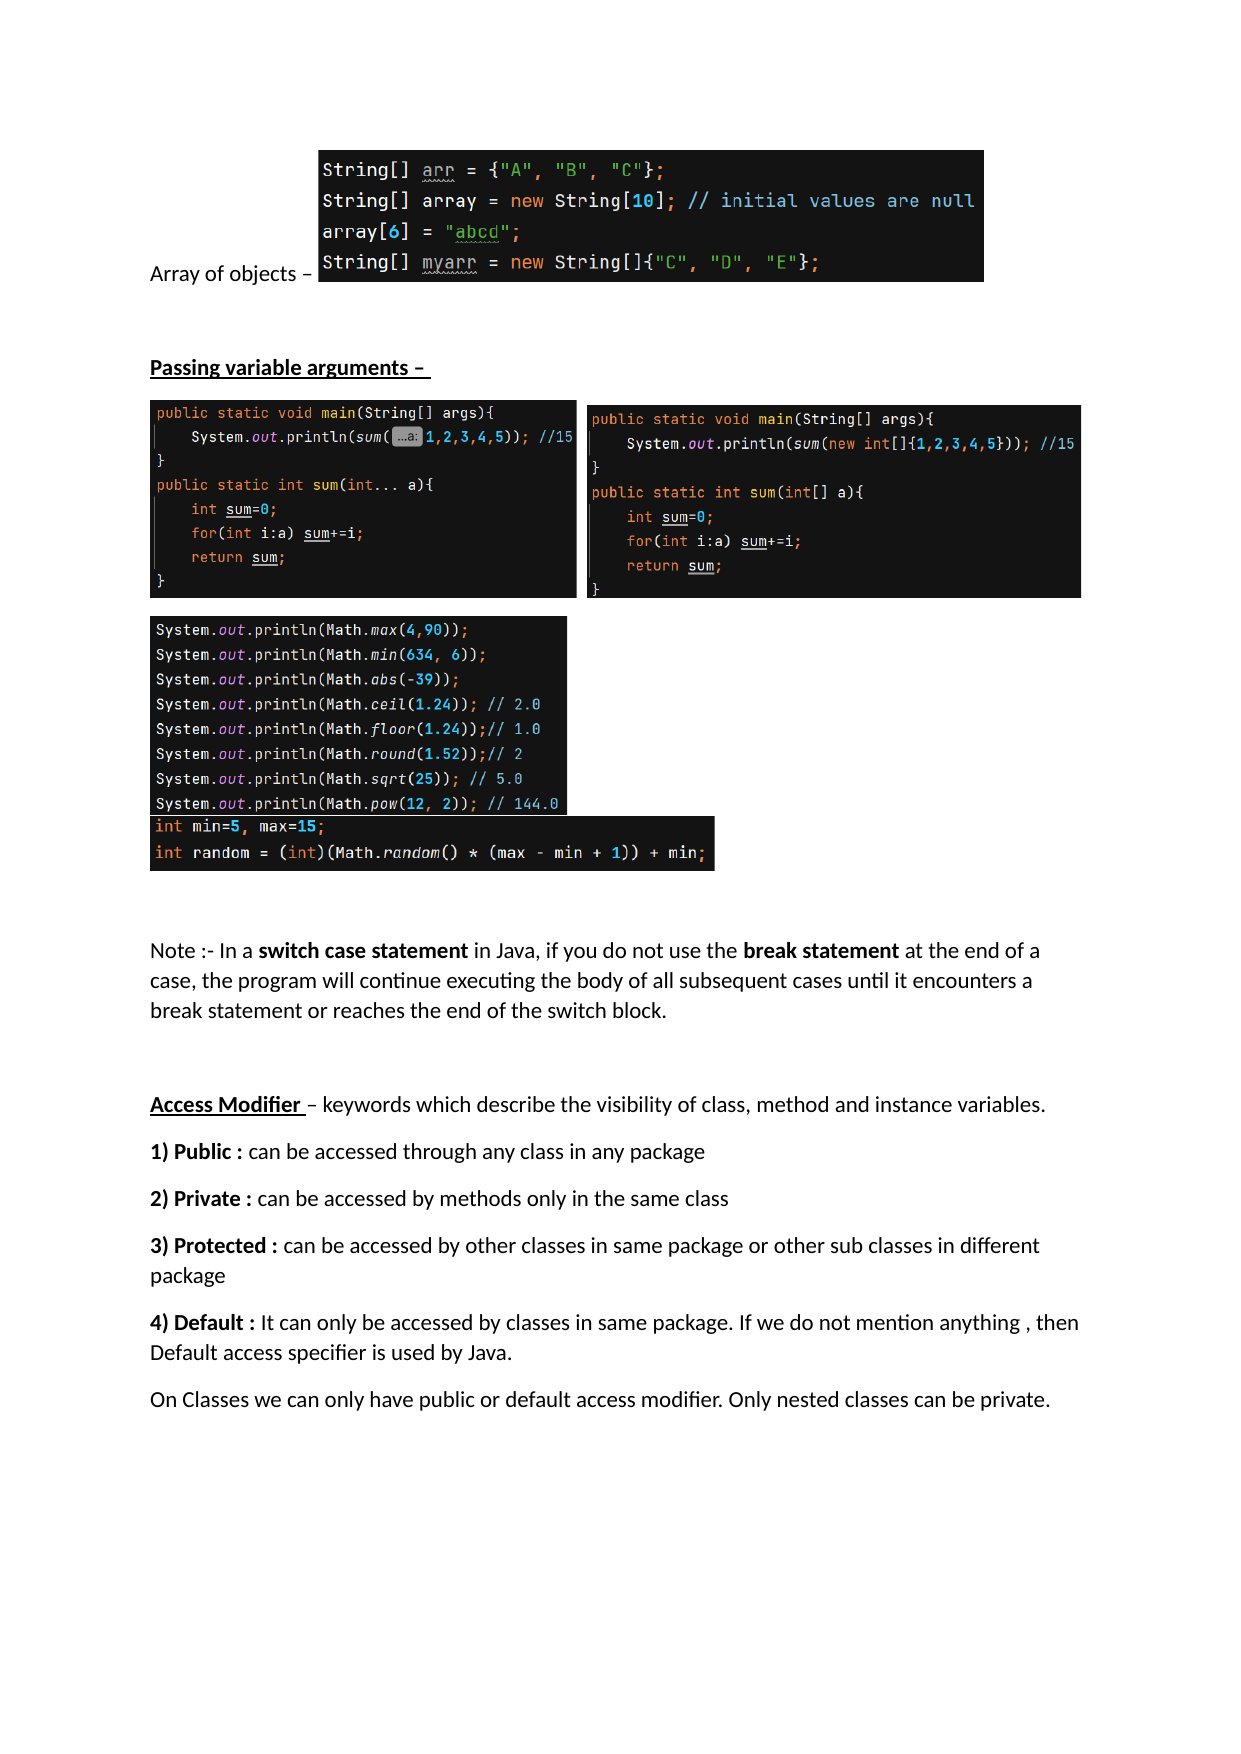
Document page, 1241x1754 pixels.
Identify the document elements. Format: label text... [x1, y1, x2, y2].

text 3) Protected : can be accessed by other classes in same package or other sub classes in different package [150, 1231, 1090, 1289]
picture [318, 150, 984, 282]
picture [150, 816, 715, 871]
text On Classes we can only have public or default access modifier. Only nested classes can be private. [150, 1385, 1090, 1413]
text Note :- In a switch case statement in Java, if you do not use the break statement at the end of a case, the program will continue executing the body of all subsequent cases until it encounters a break statement or reaches the end of the switch block. [150, 936, 1090, 1025]
text 2) Private : can be accessed by methods only in the same class [150, 1184, 1090, 1212]
picture [587, 405, 1082, 598]
picture [150, 616, 568, 815]
text 4) Default : It can only be accessed by classes in same package. If we do not mention anything , then Default access specifier is used by Java. [150, 1308, 1090, 1366]
picture [150, 400, 577, 598]
text Passing variable arguments – [150, 353, 1090, 381]
text Access Modifier – keywords which describe the visibility of class, method and instance variables. [150, 1090, 1090, 1118]
text 1) Public : can be accessed through any class in any package [150, 1137, 1090, 1165]
